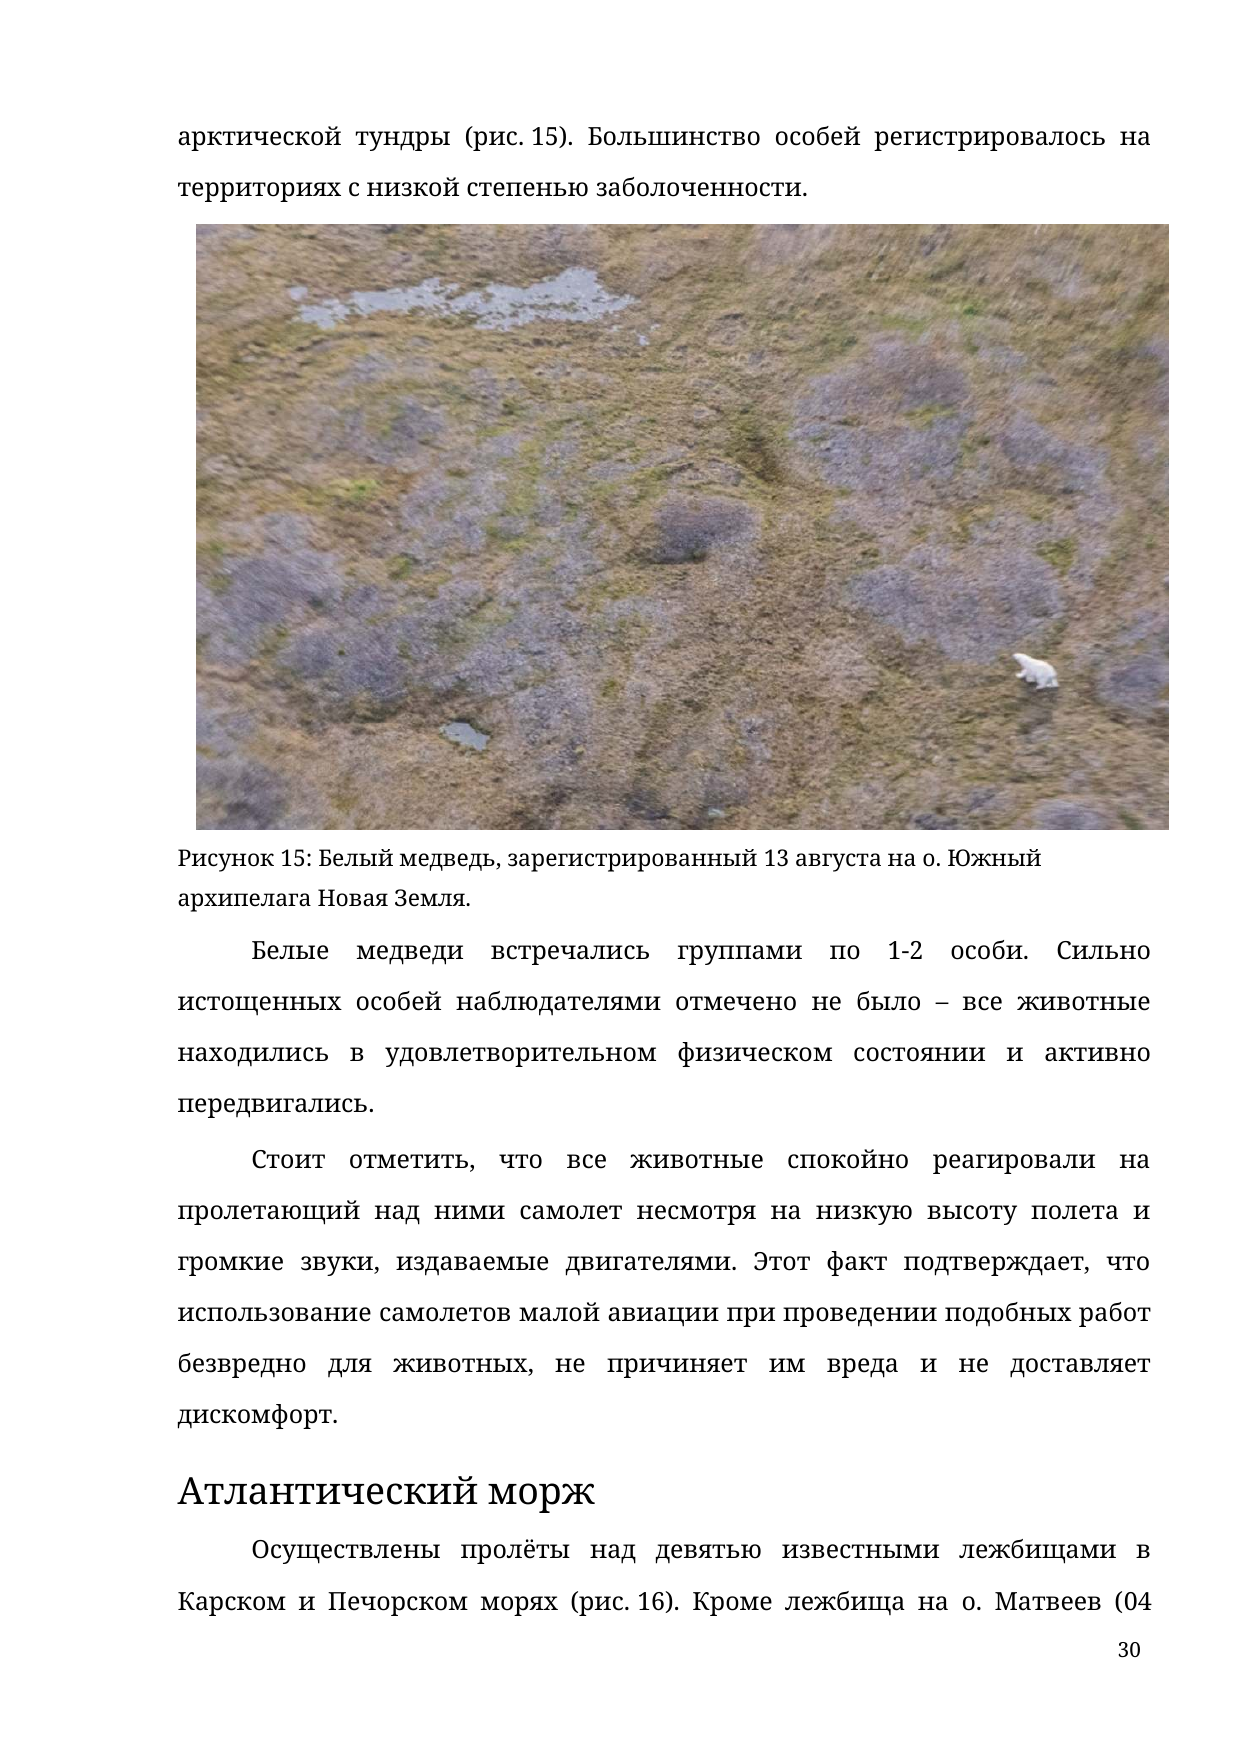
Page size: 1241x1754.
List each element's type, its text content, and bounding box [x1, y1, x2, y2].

subtitle Атлантический морж [177, 1464, 1152, 1515]
text Белые медведи встречались группами по 1-2 особи. Сильно истощенных особей наблюдателями отмечено не было – все животные находились в удовлетворительном физическом состоянии и активно передвигались. [177, 933, 1152, 1120]
text Стоит отметить, что все животные спокойно реагировали на пролетающий над ними самолет несмотря на низкую высоту полета и громкие звуки, издаваемые двигателями. Этот факт подтверждает, что использование самолетов малой авиации при проведении подобных работ безвредно для животных, не причиняет им вреда и не доставляет дискомфорт. [177, 1141, 1152, 1431]
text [177, 1532, 1152, 1617]
picture [196, 224, 1169, 830]
text Рисунок 15: Белый медведь, зарегистрированный 13 августа на о. Южный архипелага Новая Земля. [177, 842, 1152, 913]
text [177, 118, 1152, 203]
